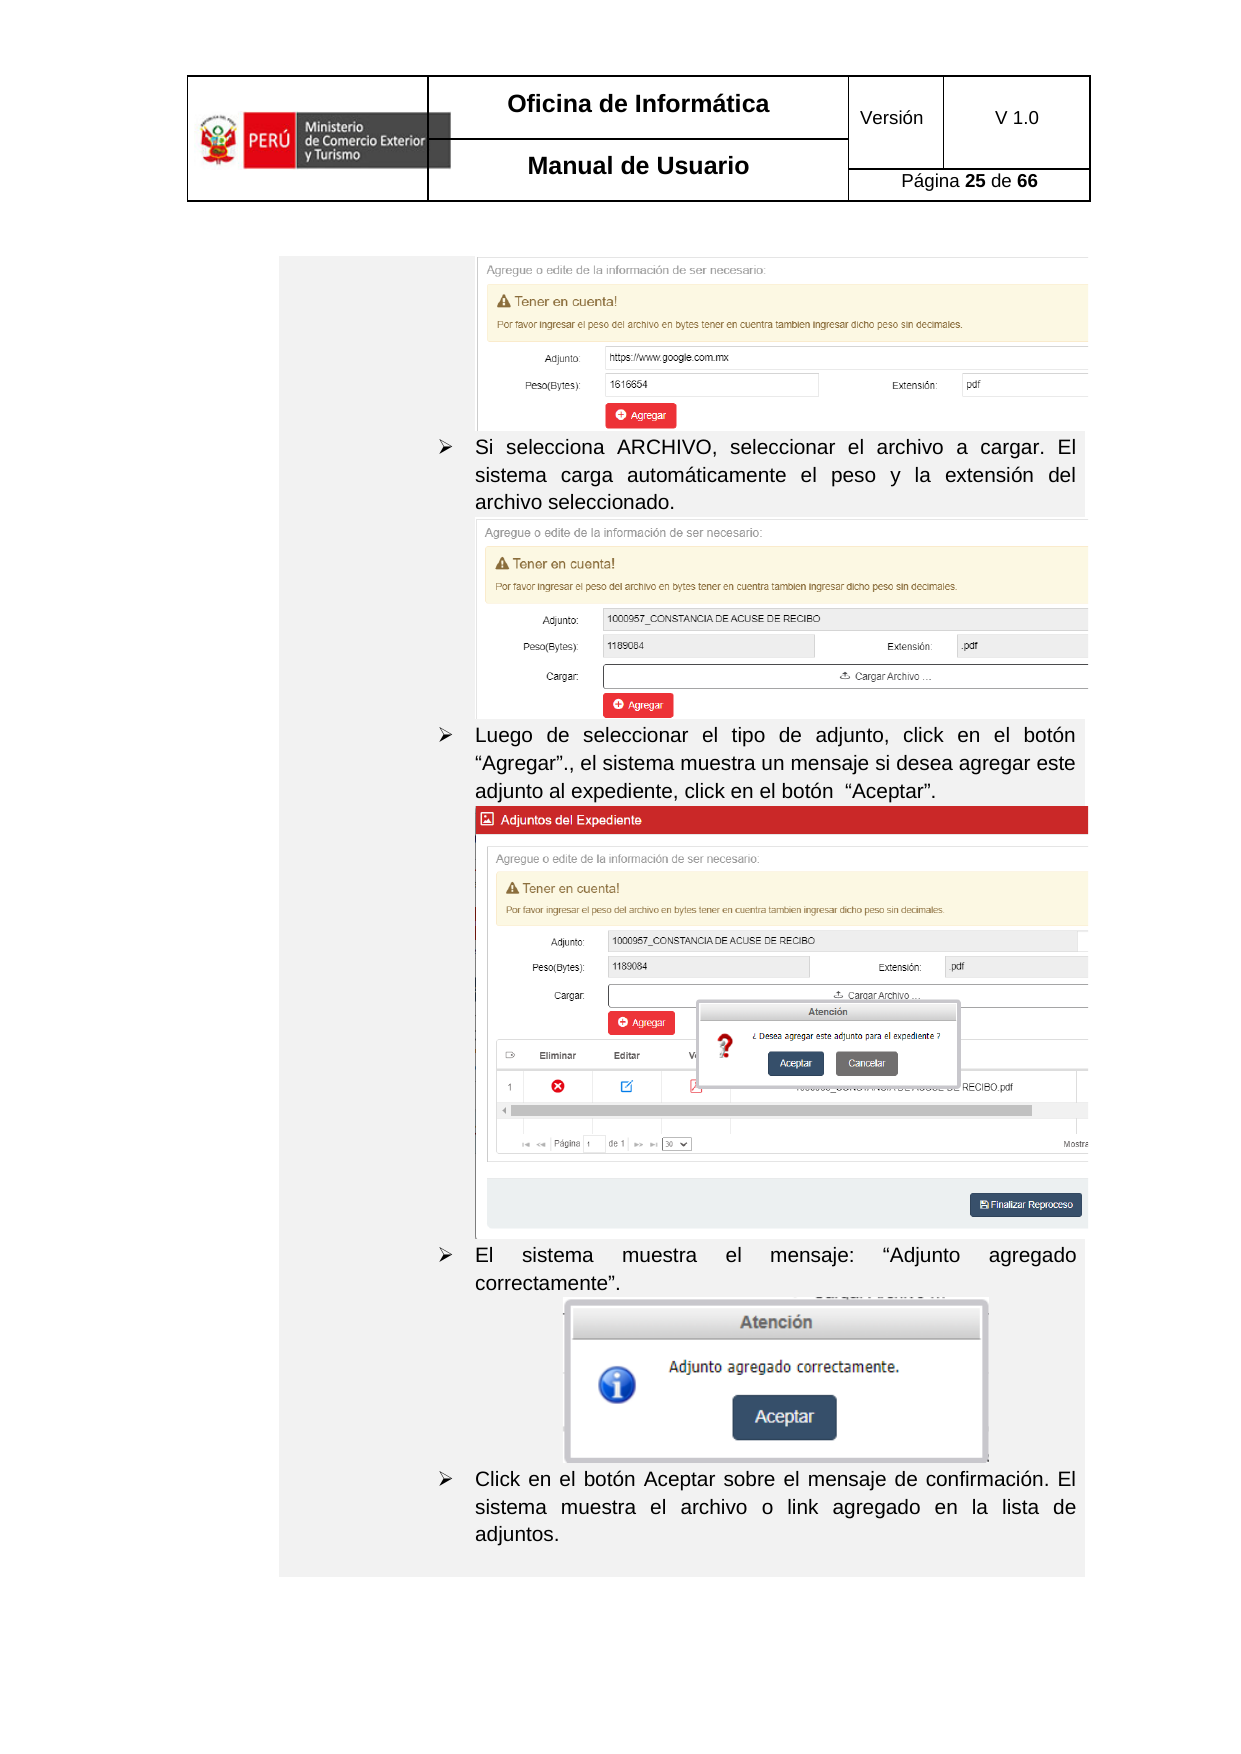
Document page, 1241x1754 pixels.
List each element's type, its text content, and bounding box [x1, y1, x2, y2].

picture [475, 255, 1089, 431]
picture [475, 806, 1089, 1239]
picture [562, 1297, 989, 1463]
picture [475, 517, 1089, 719]
picture [429, 111, 452, 138]
picture [192, 111, 427, 170]
picture [429, 140, 452, 170]
